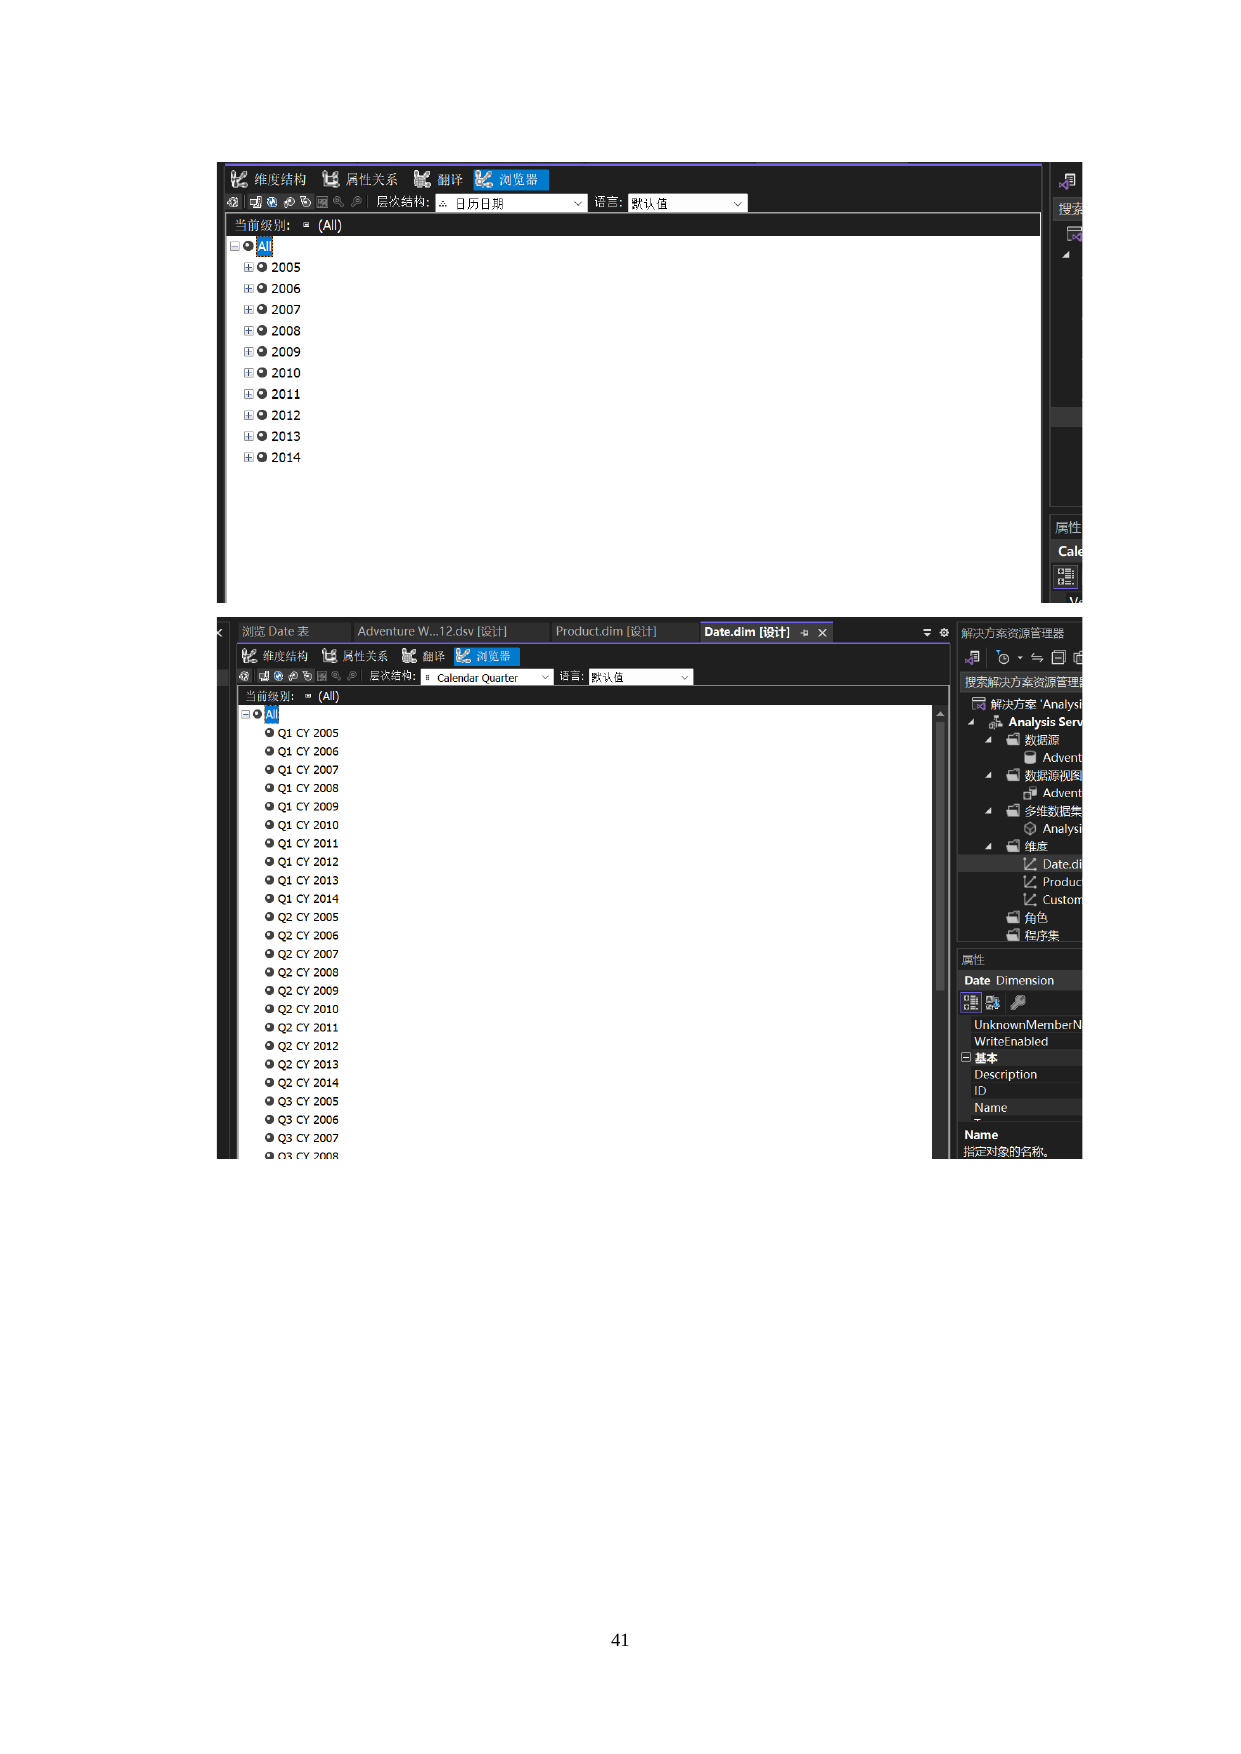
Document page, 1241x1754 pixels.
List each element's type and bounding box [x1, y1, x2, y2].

picture [216, 617, 1083, 1159]
picture [216, 162, 1083, 603]
